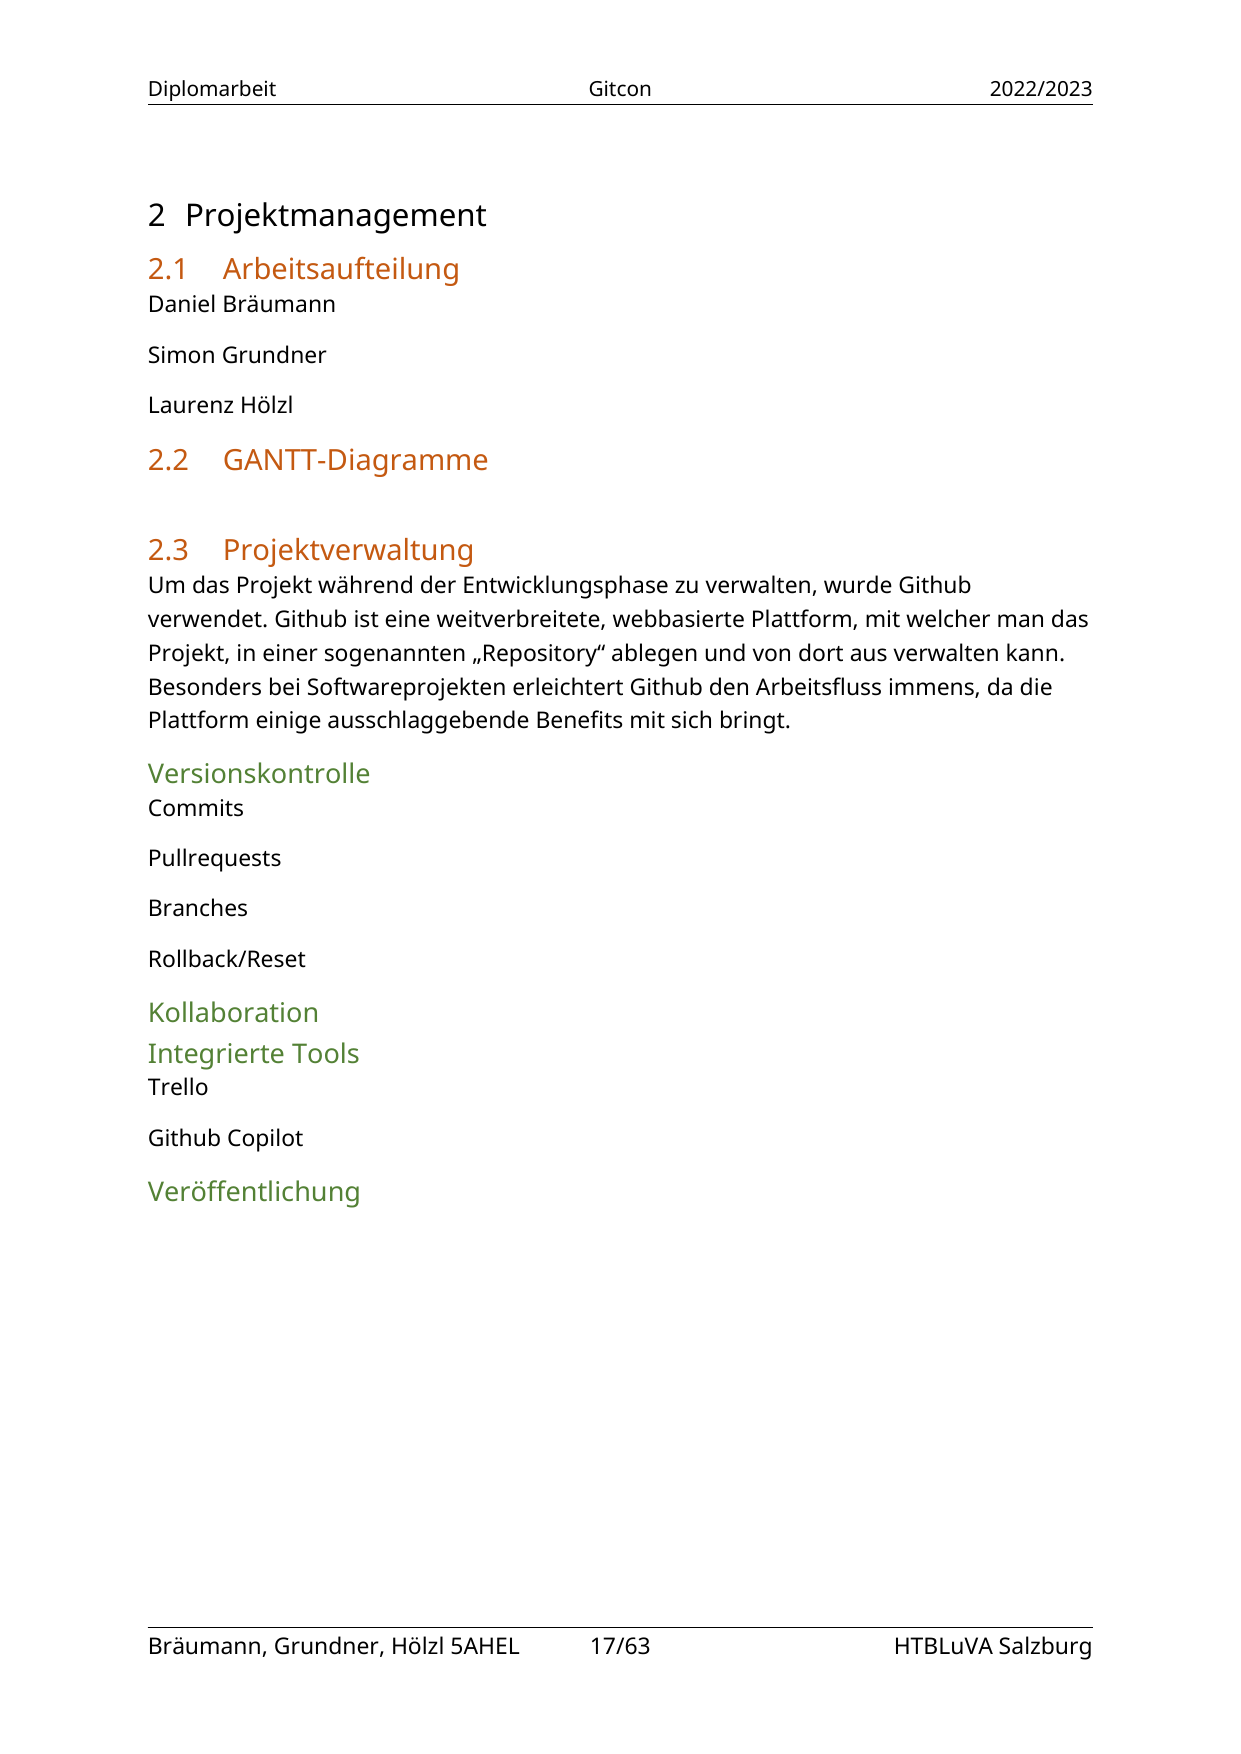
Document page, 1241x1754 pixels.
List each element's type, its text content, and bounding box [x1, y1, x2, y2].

text Commits [148, 792, 1093, 823]
text Trello [148, 1071, 1093, 1102]
subtitle Kollaboration [148, 993, 1093, 1030]
text Rollback/Reset [148, 943, 1093, 974]
text Laurenz Hölzl [148, 389, 1093, 420]
subtitle Arbeitsaufteilung [148, 248, 1093, 288]
subtitle Projektmanagement [148, 193, 1093, 236]
subtitle Veröffentlichung [148, 1172, 1093, 1209]
text Simon Grundner [148, 339, 1093, 370]
subtitle GANTT-Diagramme [148, 439, 1093, 479]
subtitle Projektverwaltung [148, 529, 1093, 569]
text Pullrequests [148, 842, 1093, 873]
text Um das Projekt während der Entwicklungsphase zu verwalten, wurde Github verwendet. Github ist eine weitverbreitete, webbasierte Plattform, mit welcher man das Projekt, in einer sogenannten „Repository“ ablegen und von dort aus verwalten kann. Besonders bei Softwareprojekten erleichtert Github den Arbeitsfluss immens, da die Plattform einige ausschlaggebende Benefits mit sich bringt. [148, 569, 1093, 736]
text Daniel Bräumann [148, 288, 1093, 319]
subtitle Integrierte Tools [148, 1034, 1093, 1071]
text Branches [148, 892, 1093, 924]
subtitle Versionskontrolle [148, 755, 1093, 792]
text Github Copilot [148, 1122, 1093, 1153]
